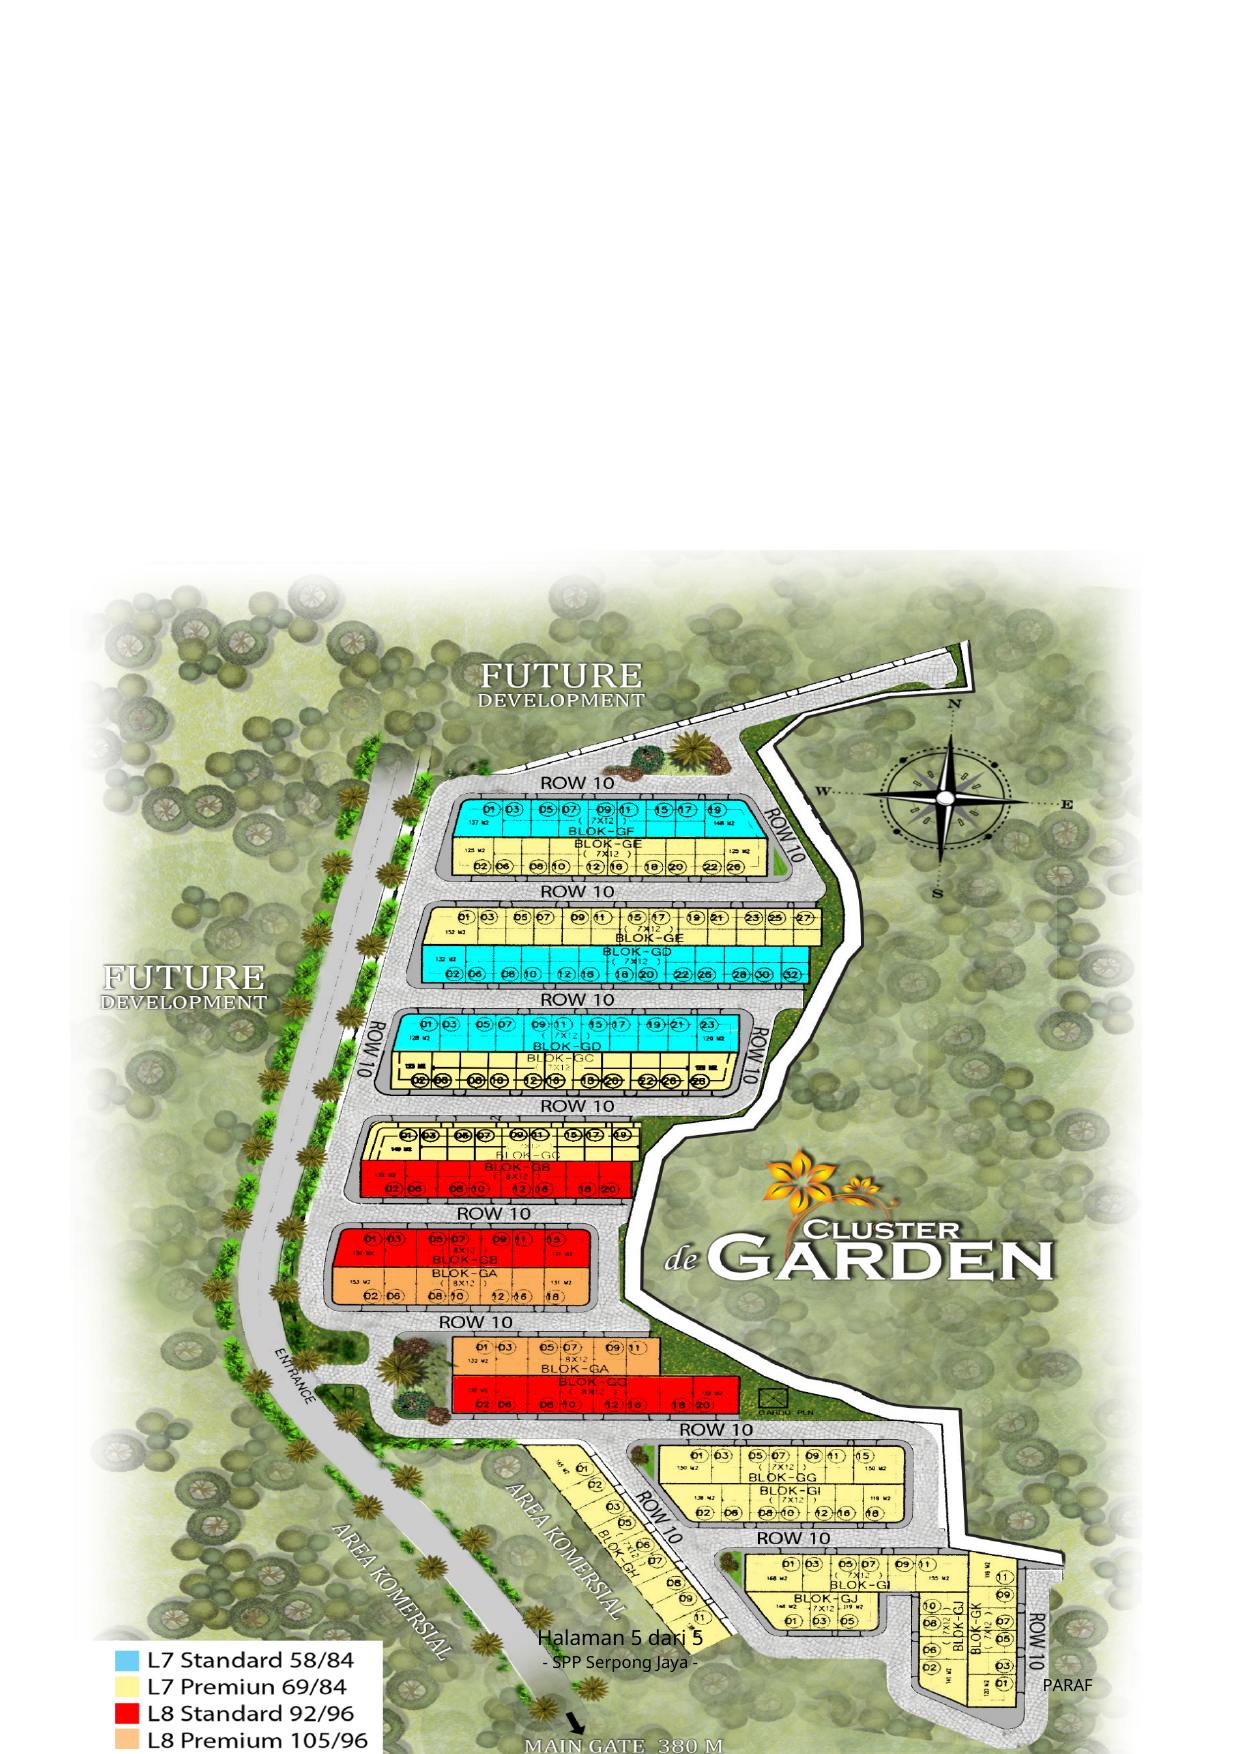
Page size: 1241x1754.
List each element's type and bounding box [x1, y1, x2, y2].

picture [69, 550, 1158, 1754]
